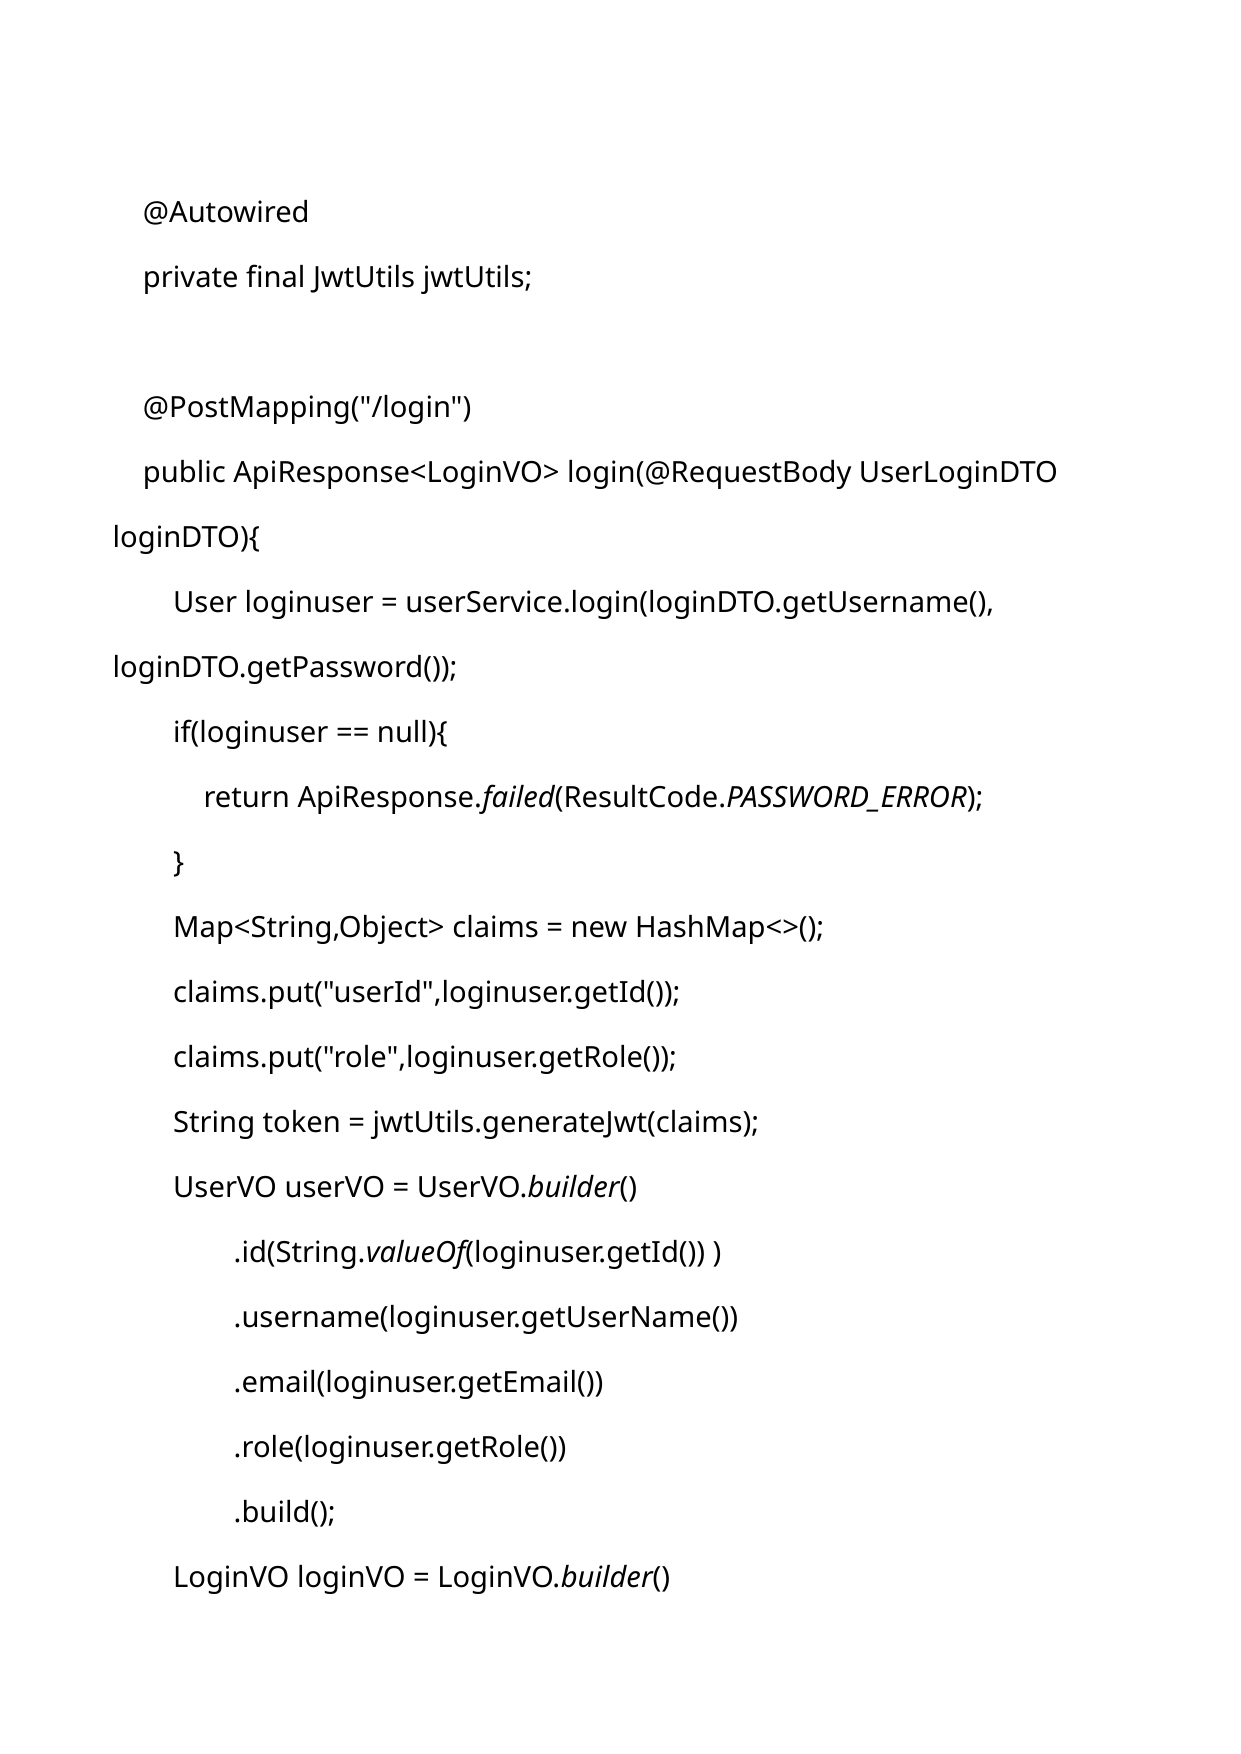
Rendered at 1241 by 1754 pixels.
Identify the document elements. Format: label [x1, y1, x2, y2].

text [112, 113, 1162, 1608]
